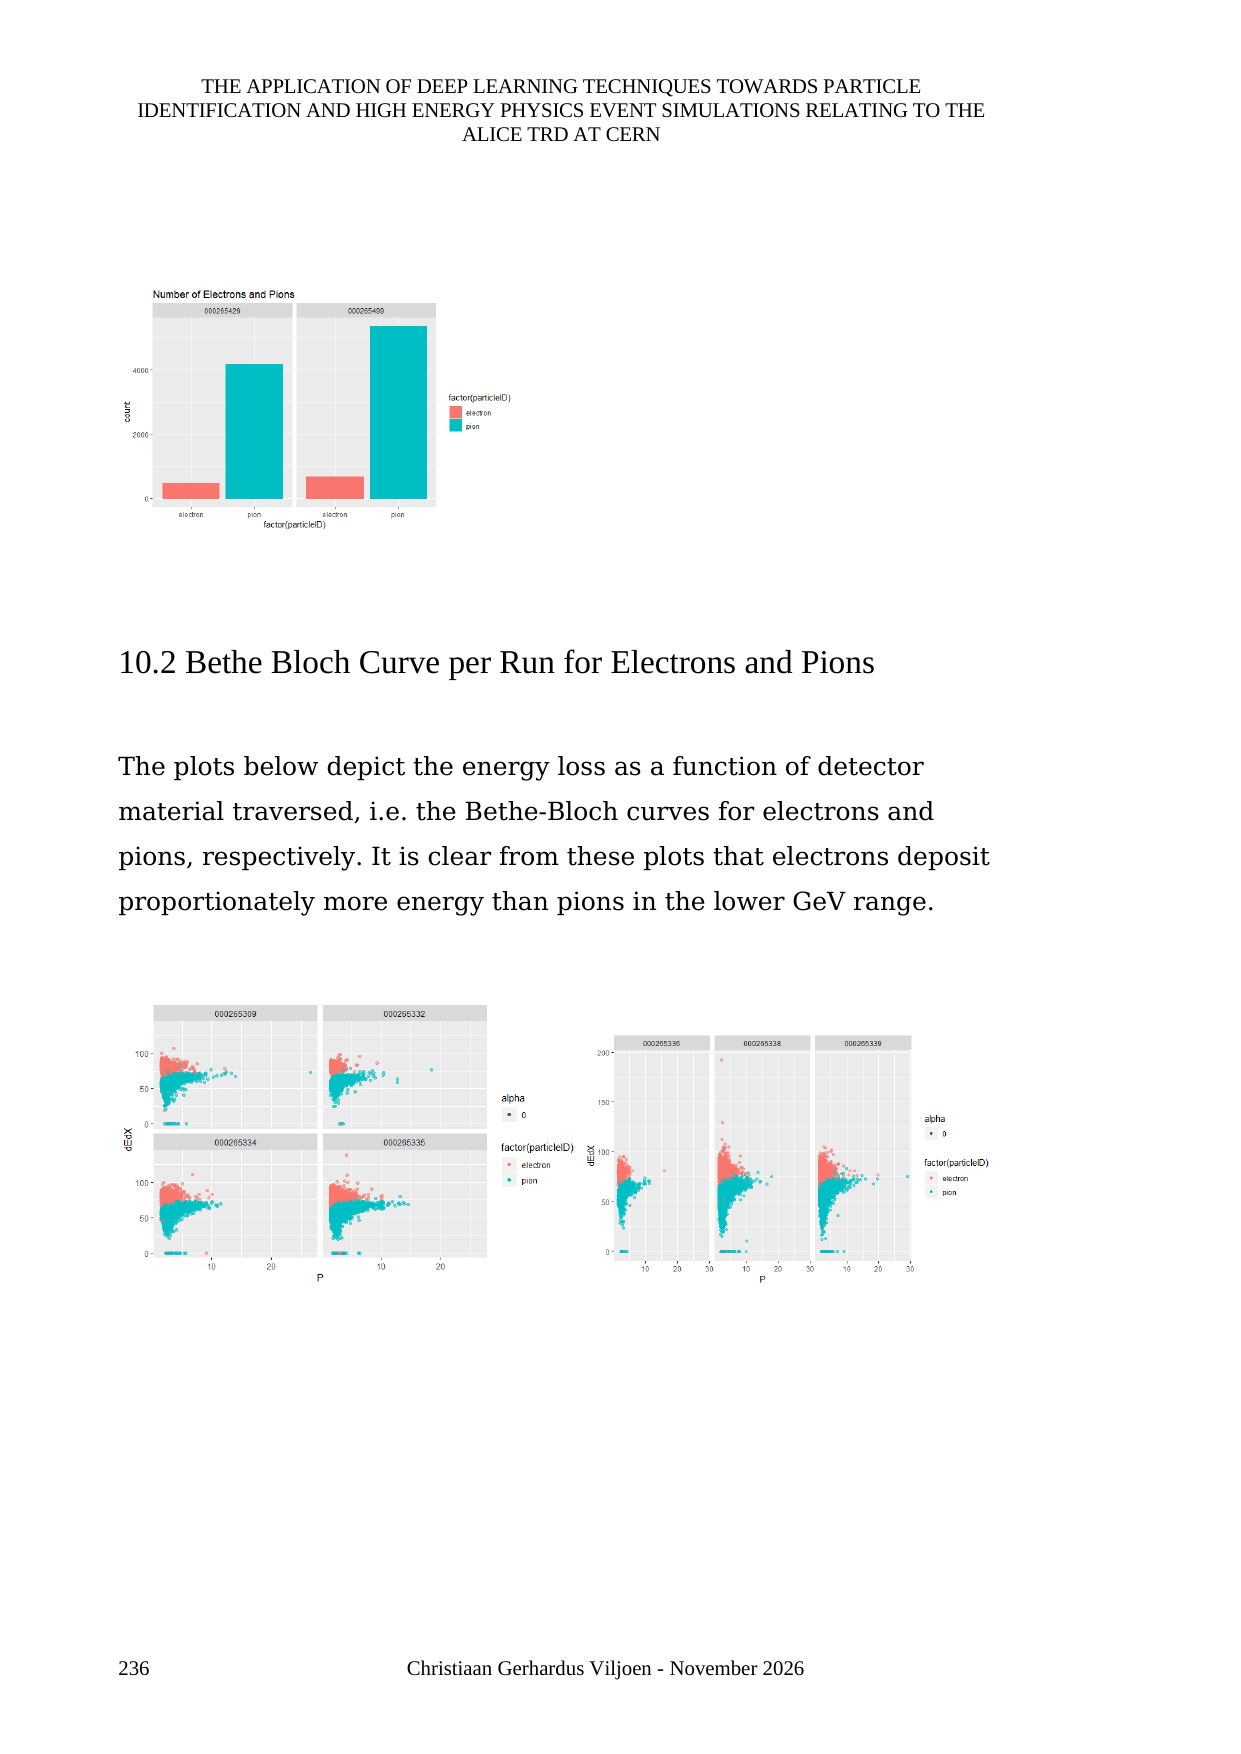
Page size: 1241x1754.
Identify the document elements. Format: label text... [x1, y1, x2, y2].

picture [118, 1001, 997, 1288]
picture [118, 285, 519, 533]
text The plots below depict the energy loss as a function of detector material traversed, i.e. the Bethe-Bloch curves for electrons and pions, respectively. It is clear from these plots that electrons deposit proportionately more energy than pions in the lower GeV range. [118, 751, 1004, 916]
subtitle Bethe Bloch Curve per Run for Electrons and Pions [118, 643, 1004, 681]
